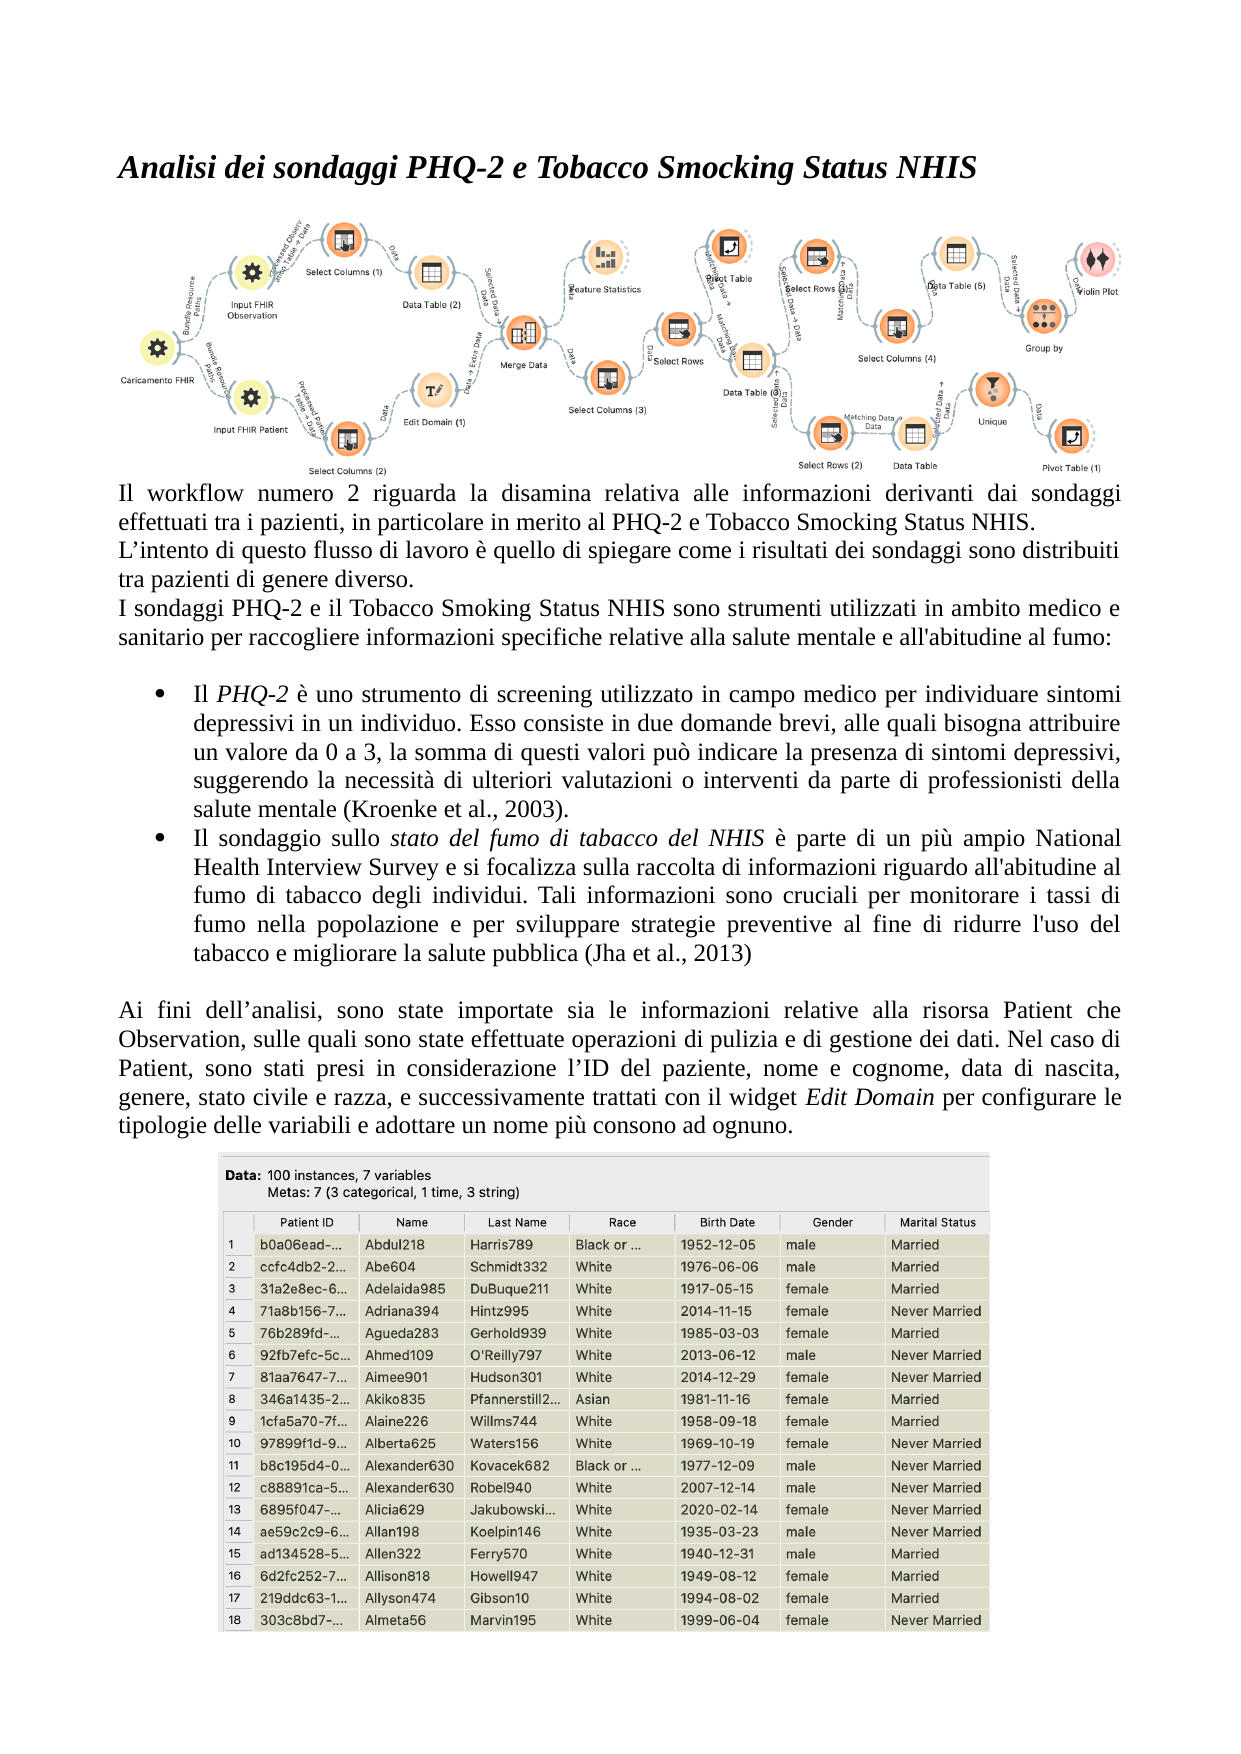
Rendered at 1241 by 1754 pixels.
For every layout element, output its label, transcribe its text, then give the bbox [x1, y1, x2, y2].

picture [118, 215, 1123, 479]
text L’intento di questo flusso di lavoro è quello di spiegare come i risultati dei sondaggi sono distribuiti tra pazienti di genere diverso. [118, 536, 1122, 593]
picture [217, 1152, 990, 1632]
text Il workflow numero 2 riguarda la disamina relativa alle informazioni derivanti dai sondaggi effettuati tra i pazienti, in particolare in merito al PHQ-2 e Tobacco Smocking Status NHIS. [118, 479, 1122, 536]
list Il PHQ-2 è uno strumento di screening utilizzato in campo medico per individuare sintomi depressivi in un individuo. Esso consiste in due domande brevi, alle quali bisogna attribuire un valore da 0 a 3, la somma di questi valori può indicare la presenza di sintomi depressivi, suggerendo la necessità di ulteriori valutazioni o interventi da parte di professionisti della salute mentale (Kroenke et al., 2003). [156, 679, 1122, 823]
list Il sondaggio sullo stato del fumo di tabacco del NHIS è parte di un più ampio National Health Interview Survey e si focalizza sulla raccolta di informazioni riguardo all'abitudine al fumo di tabacco degli individui. Tali informazioni sono cruciali per monitorare i tassi di fumo nella popolazione e per sviluppare strategie preventive al fine di ridurre l'uso del tabacco e migliorare la salute pubblica (Jha et al., 2013) [156, 823, 1122, 967]
subtitle Analisi dei sondaggi PHQ-2 e Tobacco Smocking Status NHIS [118, 148, 1122, 186]
text Ai fini dell’analisi, sono state importate sia le informazioni relative alla risorsa Patient che Observation, sulle quali sono state effettuate operazioni di pulizia e di gestione dei dati. Nel caso di Patient, sono stati presi in considerazione l’ID del paziente, nome e cognome, data di nascita, genere, stato civile e razza, e successivamente trattati con il widget Edit Domain per configurare le tipologie delle variabili e adottare un nome più consono ad ognuno. [118, 996, 1122, 1139]
text I sondaggi PHQ-2 e il Tobacco Smoking Status NHIS sono strumenti utilizzati in ambito medico e sanitario per raccogliere informazioni specifiche relative alla salute mentale e all'abitudine al fumo: [118, 593, 1122, 651]
